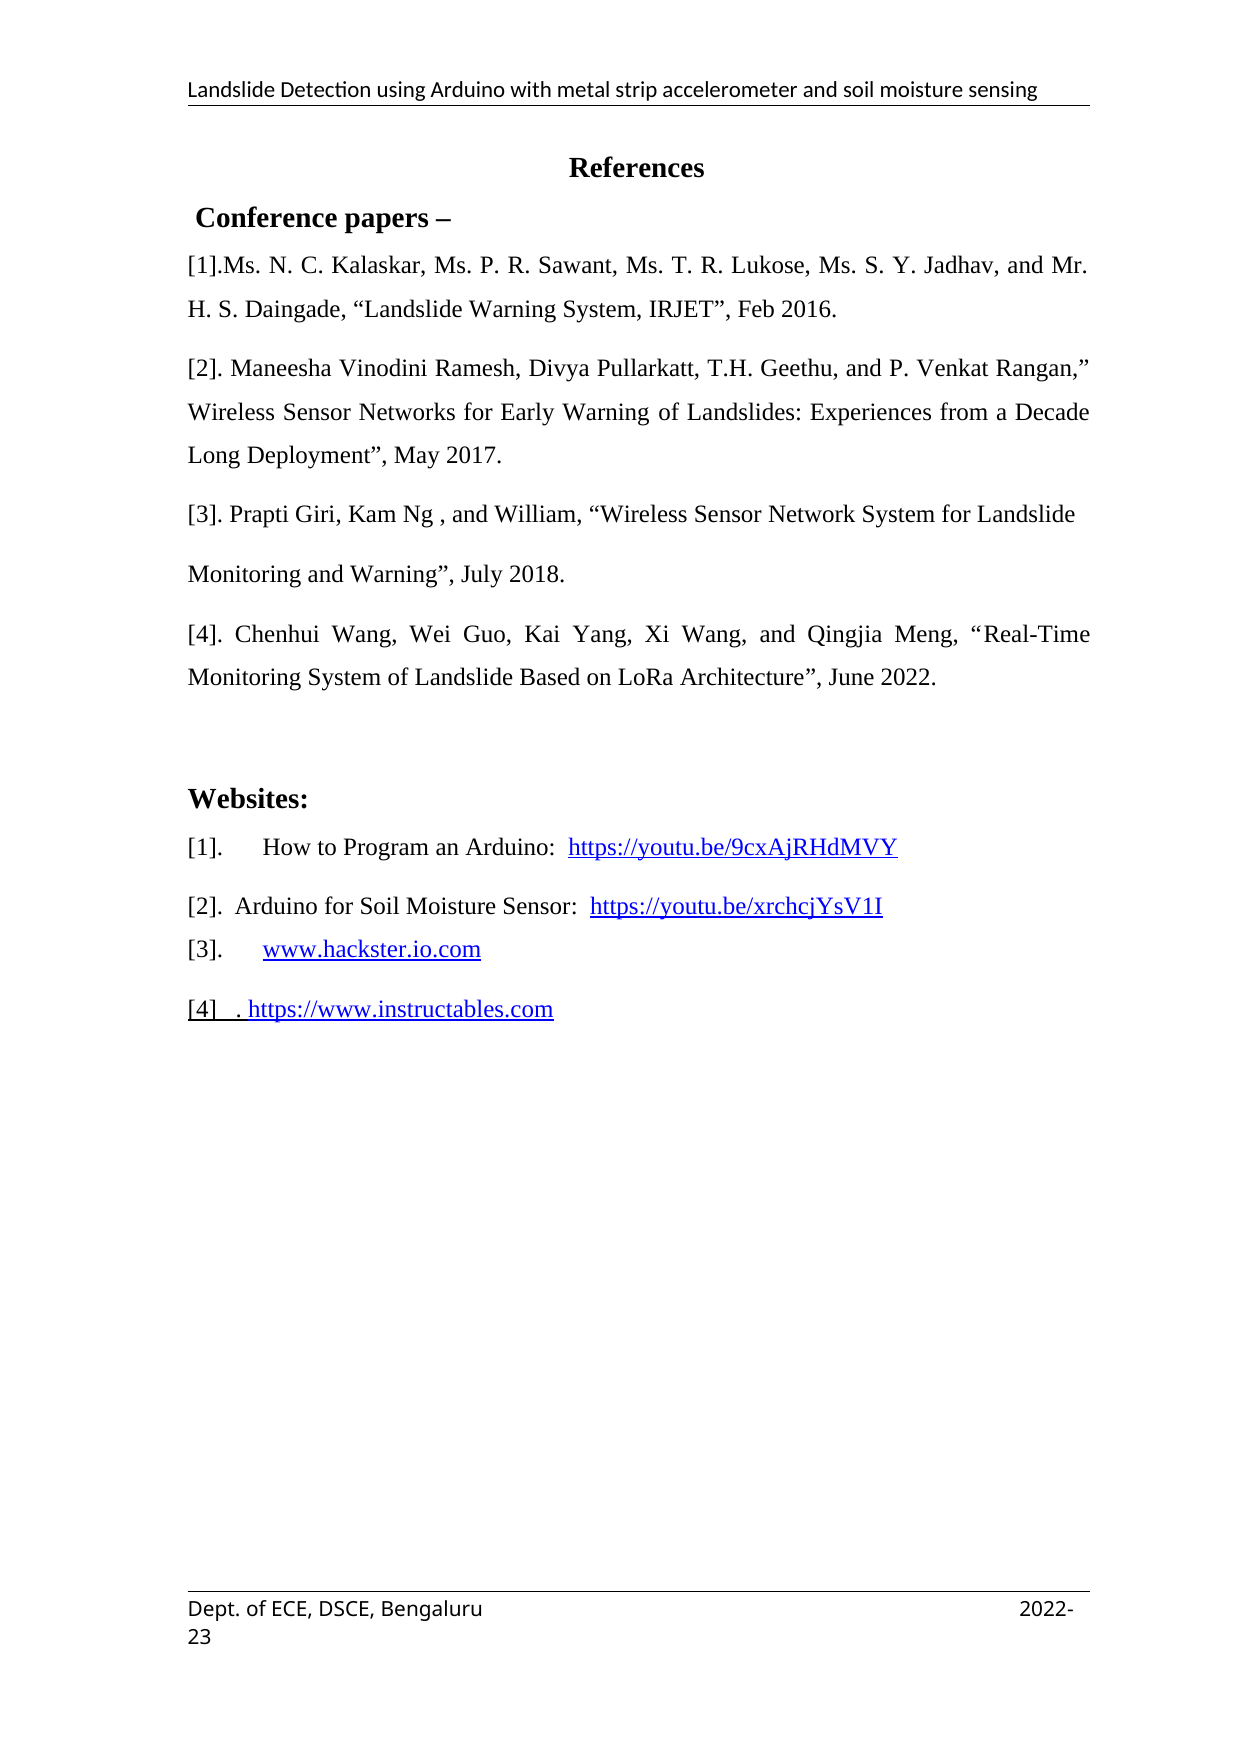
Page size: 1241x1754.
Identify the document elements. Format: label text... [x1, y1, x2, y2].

text [2]. Arduino for Soil Moisture Sensor: https://youtu.be/xrchcjYsV1I [187, 891, 1090, 920]
text [3]. www.hackster.io.com [187, 934, 1090, 963]
text [2]. Maneesha Vinodini Ramesh, Divya Pullarkatt, T.H. Geethu, and P. Venkat Rangan,” Wireless Sensor Networks for Early Warning of Landslides: Experiences from a Decade Long Deployment”, May 2017. [187, 353, 1090, 468]
text [1]. How to Program an Arduino: https://youtu.be/9cxAjRHdMVY [187, 832, 1090, 860]
text [4]. Chenhui Wang, Wei Guo, Kai Yang, Xi Wang, and Qingjia Meng, “Real-Time Monitoring System of Landslide Based on LoRa Architecture”, June 2022. [187, 619, 1090, 691]
list References [187, 150, 1085, 183]
text [3]. Prapti Giri, Kam Ng , and William, “Wireless Sensor Network System for Landslide [187, 499, 1090, 528]
list Conference papers – [187, 200, 1085, 234]
text Monitoring and Warning”, July 2018. [187, 559, 1090, 588]
text Websites: [187, 781, 1090, 815]
text [1].Ms. N. C. Kalaskar, Ms. P. R. Sawant, Ms. T. R. Lukose, Ms. S. Y. Jadhav, and Mr. H. S. Daingade, “Landslide Warning System, IRJET”, Feb 2016. [187, 251, 1090, 322]
text [4] . https://www.instructables.com [187, 994, 1090, 1023]
